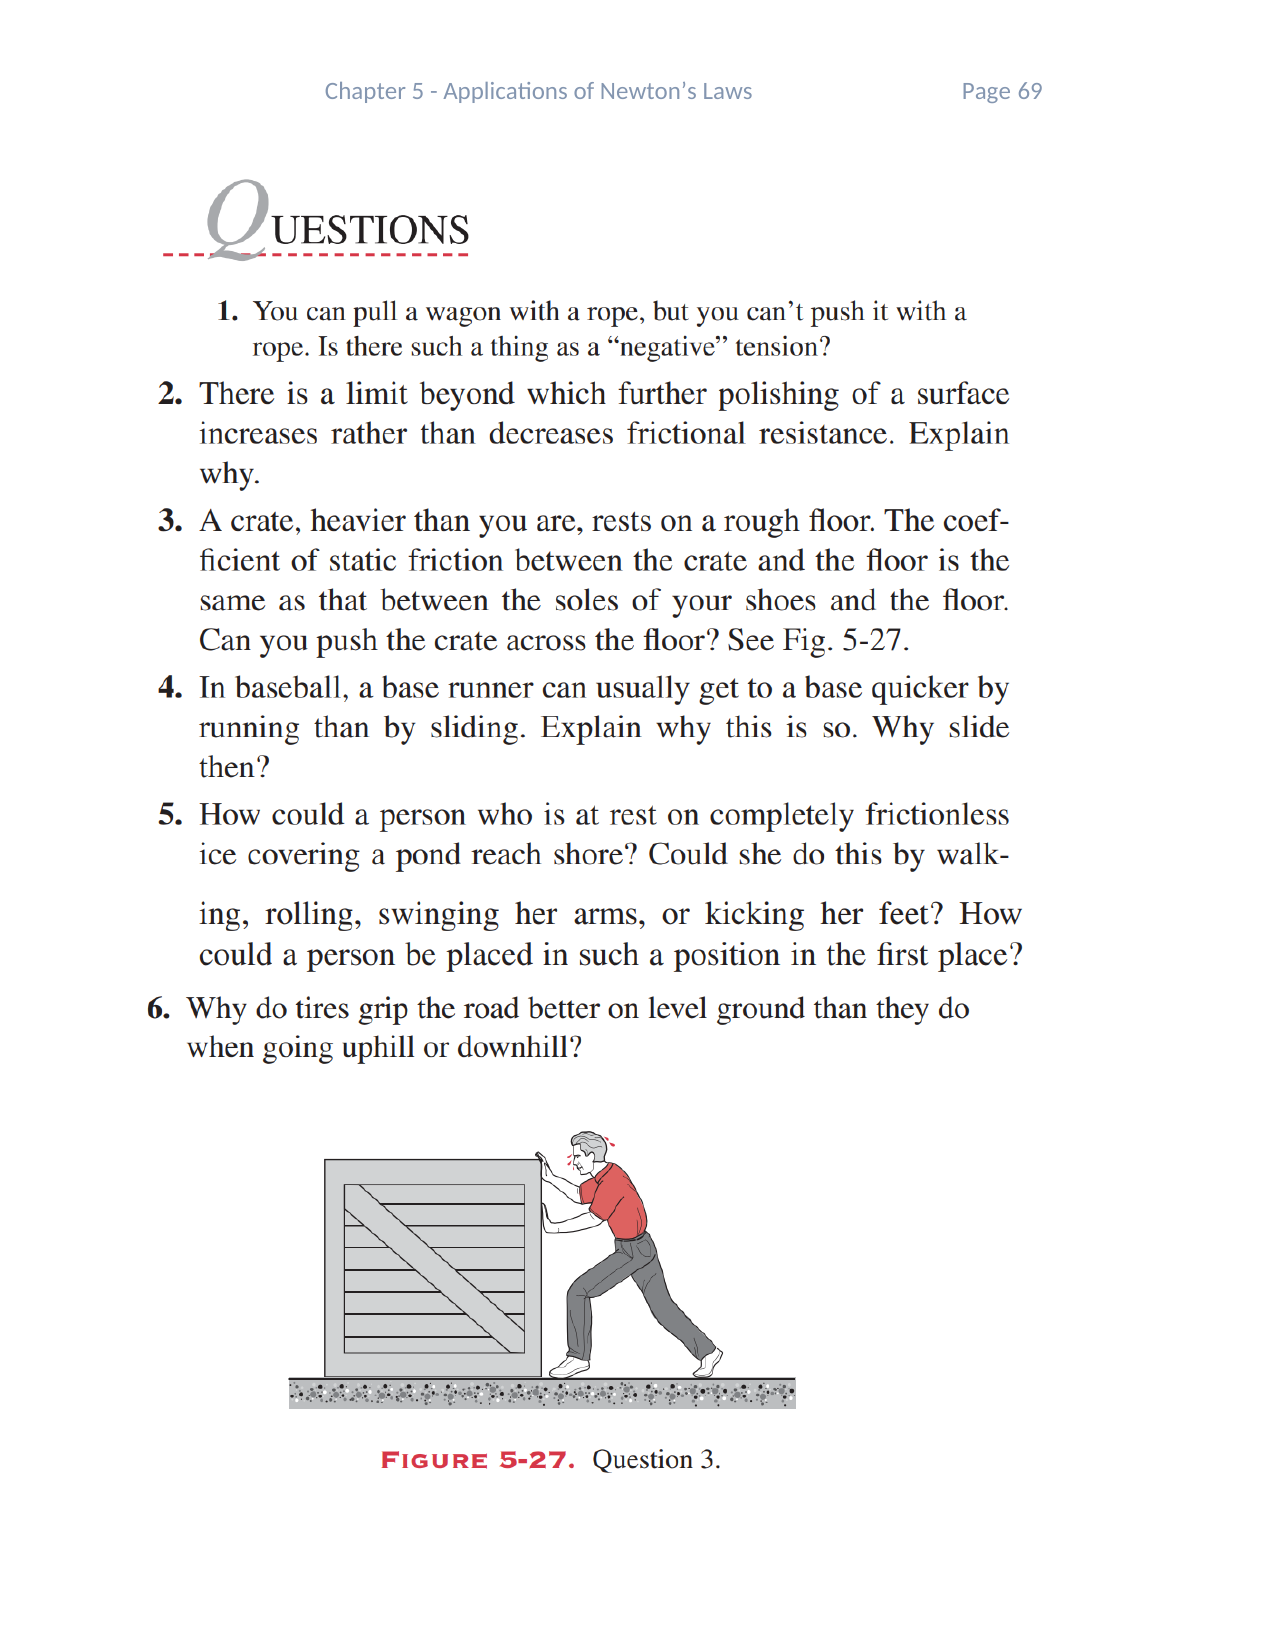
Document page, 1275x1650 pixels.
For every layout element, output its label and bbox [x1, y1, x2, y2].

picture [135, 884, 1046, 978]
picture [135, 150, 979, 364]
picture [135, 365, 1034, 883]
picture [135, 980, 1012, 1480]
